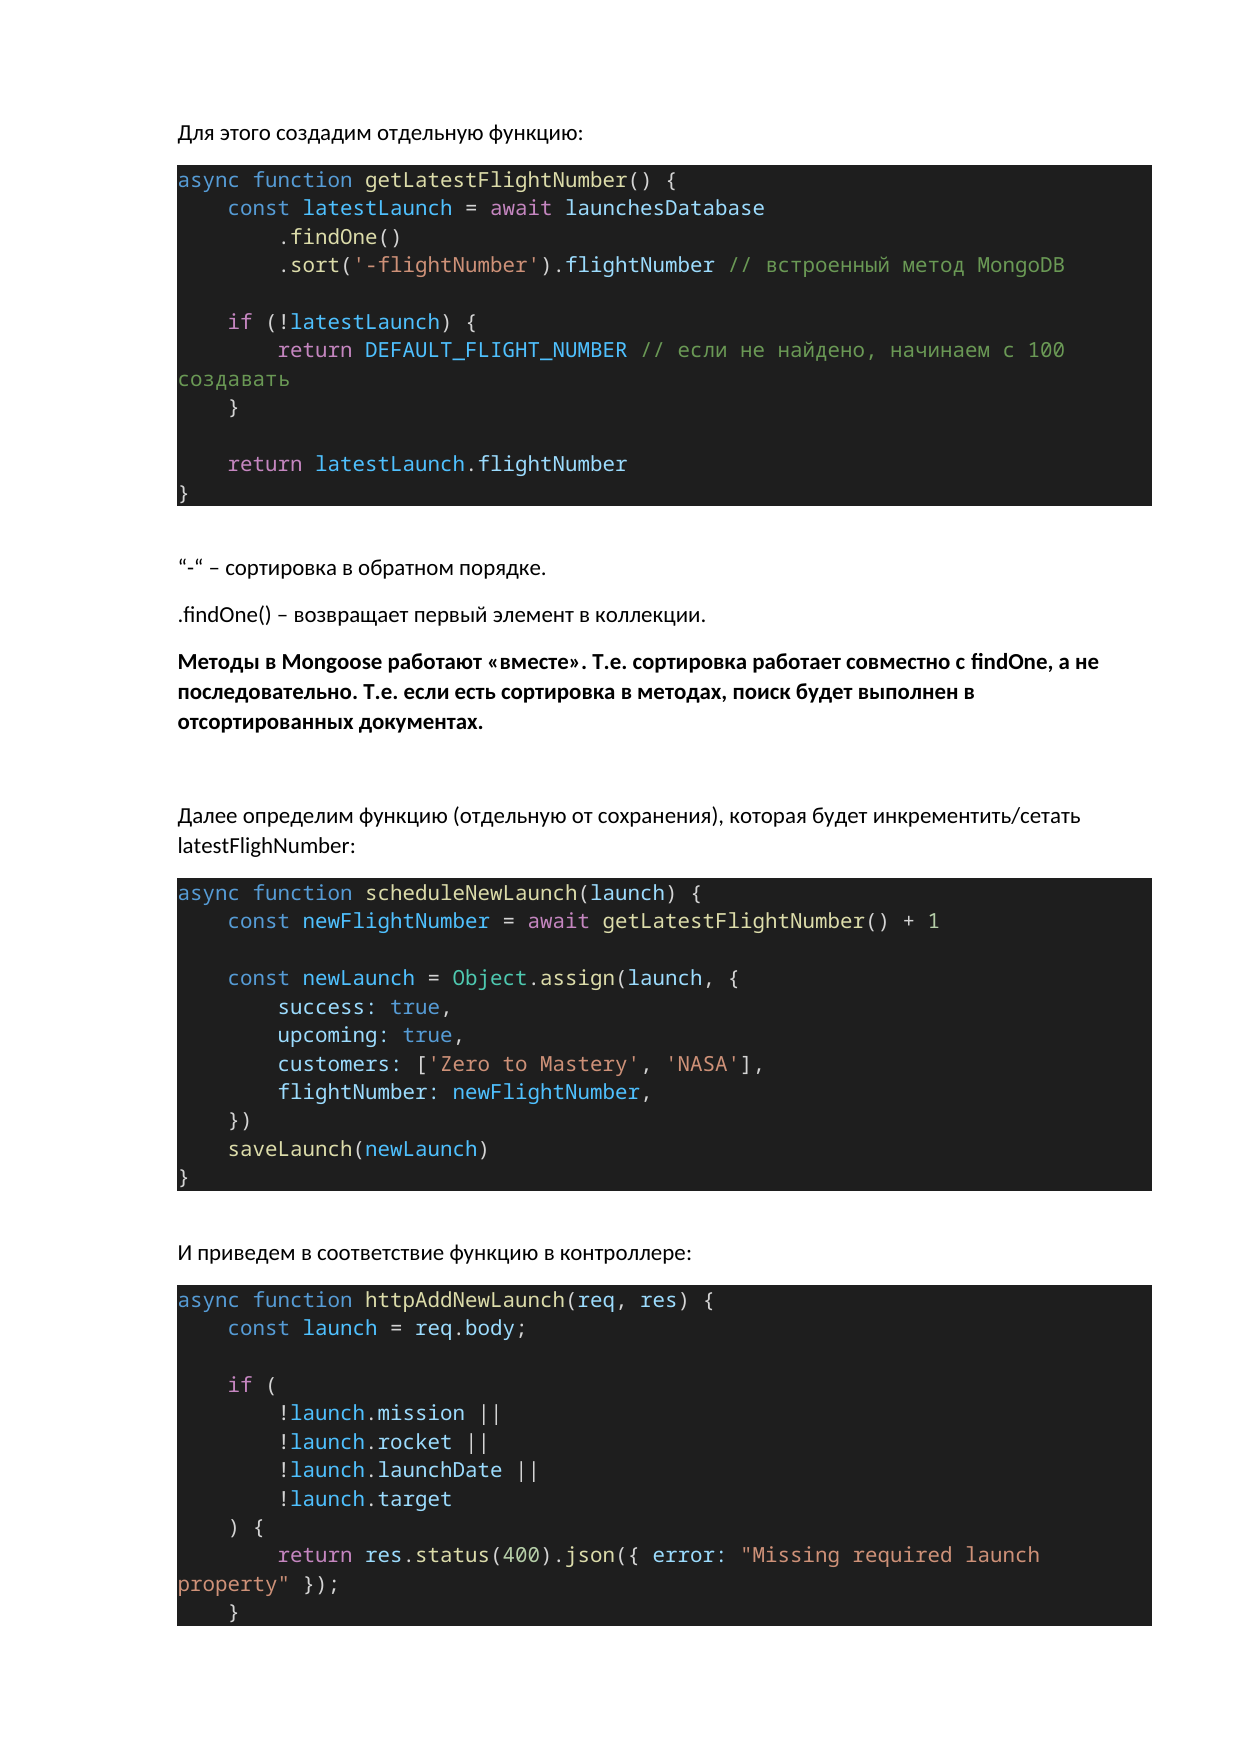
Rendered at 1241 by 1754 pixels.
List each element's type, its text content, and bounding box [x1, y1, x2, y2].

text !launch.mission || [177, 1398, 1152, 1427]
text } [177, 392, 1152, 421]
text .findOne() [177, 222, 1152, 250]
text upcoming: true, [177, 1020, 1152, 1049]
text } [177, 1597, 1152, 1626]
text !launch.rocket || [177, 1427, 1152, 1455]
text const newFlightNumber = await getLatestFlightNumber() + 1 [177, 907, 1152, 935]
text if (!latestLaunch) { [177, 307, 1152, 336]
text !launch.target [177, 1484, 1152, 1512]
text const newLaunch = Object.assign(launch, { [177, 963, 1152, 992]
text async function scheduleNewLaunch(launch) { [177, 878, 1152, 907]
text return res.status(400).json({ error: "Missing required launch property" }); [177, 1541, 1152, 1597]
text saveLaunch(newLaunch) [177, 1134, 1152, 1162]
text Для этого создадим отдельную функцию: [177, 118, 1152, 146]
text return latestLaunch.flightNumber [177, 449, 1152, 478]
text const launch = req.body; [177, 1313, 1152, 1342]
text customers: ['Zero to Mastery', 'NASA'], [177, 1049, 1152, 1077]
text Далее определим функцию (отдельную от сохранения), которая будет инкрементить/сетать latestFlighNumber: [177, 801, 1152, 859]
text .findOne() – возвращает первый элемент в коллекции. [177, 600, 1152, 628]
text async function getLatestFlightNumber() { [177, 165, 1152, 193]
text }) [177, 1106, 1152, 1134]
text success: true, [177, 992, 1152, 1020]
text .sort('-flightNumber').flightNumber // встроенный метод MongoDB [177, 250, 1152, 279]
text “-“ – сортировка в обратном порядке. [177, 553, 1152, 581]
text ) { [177, 1512, 1152, 1541]
text async function httpAddNewLaunch(req, res) { [177, 1285, 1152, 1313]
text И приведем в соответствие функцию в контроллере: [177, 1238, 1152, 1266]
text } [177, 478, 1152, 506]
text const latestLaunch = await launchesDatabase [177, 193, 1152, 222]
text return DEFAULT_FLIGHT_NUMBER // если не найдено, начинаем с 100 создавать [177, 336, 1152, 392]
text Методы в Mongoose работают «вместе». Т.е. сортировка работает совместно с findOne, а не последовательно. Т.е. если есть сортировка в методах, поиск будет выполнен в отсортированных документах. [177, 647, 1152, 735]
text } [177, 1162, 1152, 1191]
text if ( [177, 1370, 1152, 1398]
text flightNumber: newFlightNumber, [177, 1077, 1152, 1106]
text !launch.launchDate || [177, 1455, 1152, 1484]
